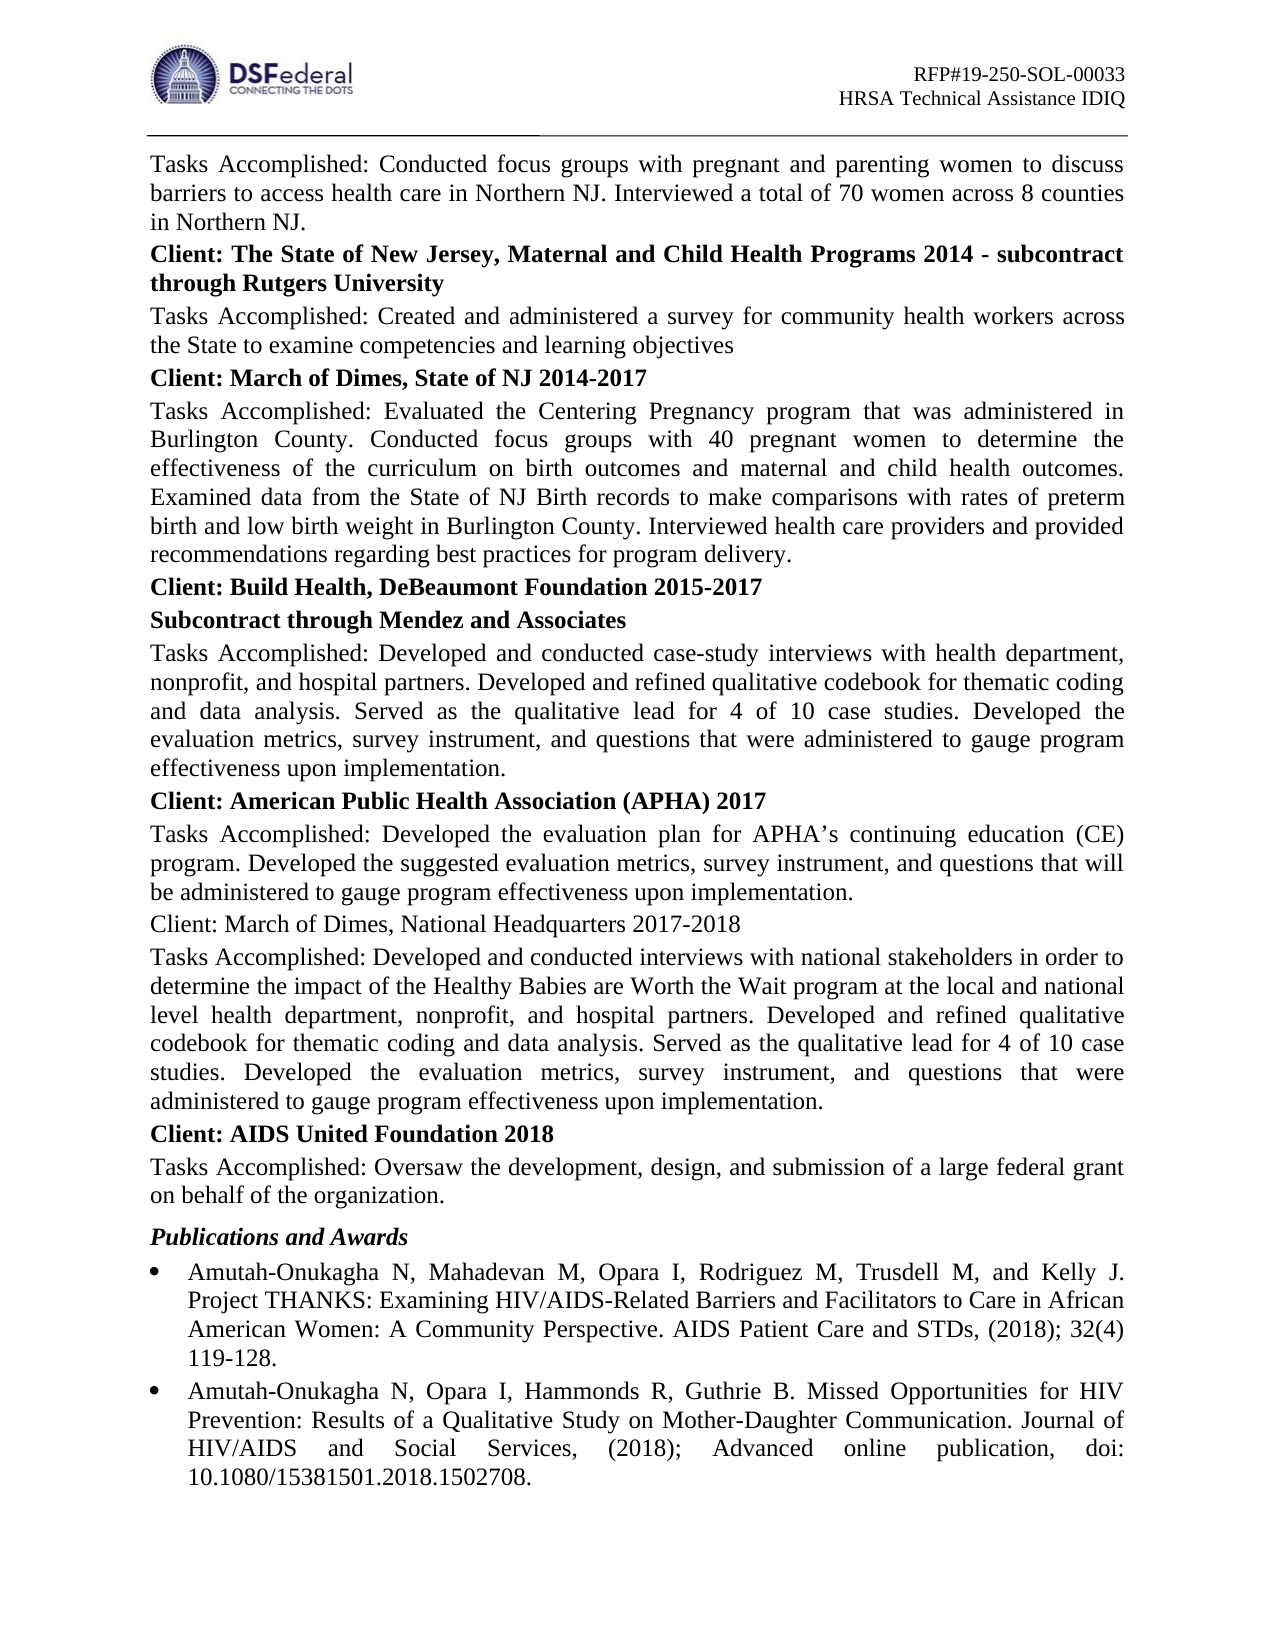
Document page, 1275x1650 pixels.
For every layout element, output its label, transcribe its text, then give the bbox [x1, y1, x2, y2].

text Client: March of Dimes, National Headquarters 2017-2018 [150, 909, 1244, 938]
subtitle Client: American Public Health Association (APHA) 2017 [150, 786, 1244, 815]
text Tasks Accomplished: Developed and conducted case-study interviews with health department, nonprofit, and hospital partners. Developed and refined qualitative codebook for thematic coding and data analysis. Served as the qualitative lead for 4 of 10 case studies. Developed the evaluation metrics, survey instrument, and questions that were administered to gauge program effectiveness upon implementation. [150, 638, 1126, 782]
text Tasks Accomplished: Evaluated the Centering Pregnancy program that was administered in Burlington County. Conducted focus groups with 40 pregnant women to determine the effectiveness of the curriculum on birth outcomes and maternal and child health outcomes. Examined data from the State of NJ Birth records to make comparisons with rates of preterm birth and low birth weight in Burlington County. Interviewed health care providers and provided recommendations regarding best practices for program delivery. [150, 396, 1125, 568]
text Tasks Accomplished: Developed and conducted interviews with national stakeholders in order to determine the impact of the Healthy Babies are Worth the Wait program at the local and national level health department, nonprofit, and hospital partners. Developed and refined qualitative codebook for thematic coding and data analysis. Served as the qualitative lead for 4 of 10 case studies. Developed the evaluation metrics, survey instrument, and questions that were administered to gauge program effectiveness upon implementation. [150, 942, 1126, 1115]
subtitle Client: The State of New Jersey, Maternal and Child Health Programs 2014 - subcontract through Rutgers University [150, 239, 1125, 297]
text Tasks Accomplished: Conducted focus groups with pregnant and parenting women to discuss barriers to access health care in Northern NJ. Interviewed a total of 70 women across 8 counties in Northern NJ. [150, 149, 1125, 235]
subtitle Client: March of Dimes, State of NJ 2014-2017 [150, 363, 1244, 392]
list Amutah-Onukagha N, Opara I, Hammonds R, Guthrie B. Missed Opportunities for HIV Prevention: Results of a Qualitative Study on Mother-Daughter Communication. Journal of HIV/AIDS and Social Services, (2018); Advanced online publication, doi: 10.1080/15381501.2018.1502708. [150, 1376, 1125, 1491]
subtitle Client: AIDS United Foundation 2018 [150, 1119, 1244, 1148]
list Amutah-Onukagha N, Mahadevan M, Opara I, Rodriguez M, Trusdell M, and Kelly J. Project THANKS: Examining HIV/AIDS-Related Barriers and Facilitators to Care in African American Women: A Community Perspective. AIDS Patient Care and STDs, (2018); 32(4) 119-128. [150, 1257, 1125, 1372]
text Tasks Accomplished: Oversaw the development, design, and submission of a large federal grant on behalf of the organization. [150, 1152, 1125, 1209]
text Tasks Accomplished: Created and administered a survey for community health workers across the State to examine competencies and learning objectives [150, 301, 1125, 359]
text Tasks Accomplished: Developed the evaluation plan for APHA’s continuing education (CE) program. Developed the suggested evaluation metrics, survey instrument, and questions that will be administered to gauge program effectiveness upon implementation. [150, 819, 1125, 905]
subtitle Publications and Awards [150, 1222, 1244, 1251]
subtitle Client: Build Health, DeBeaumont Foundation 2015-2017 Subcontract through Mendez and Associates [150, 572, 763, 634]
picture [149, 32, 355, 105]
